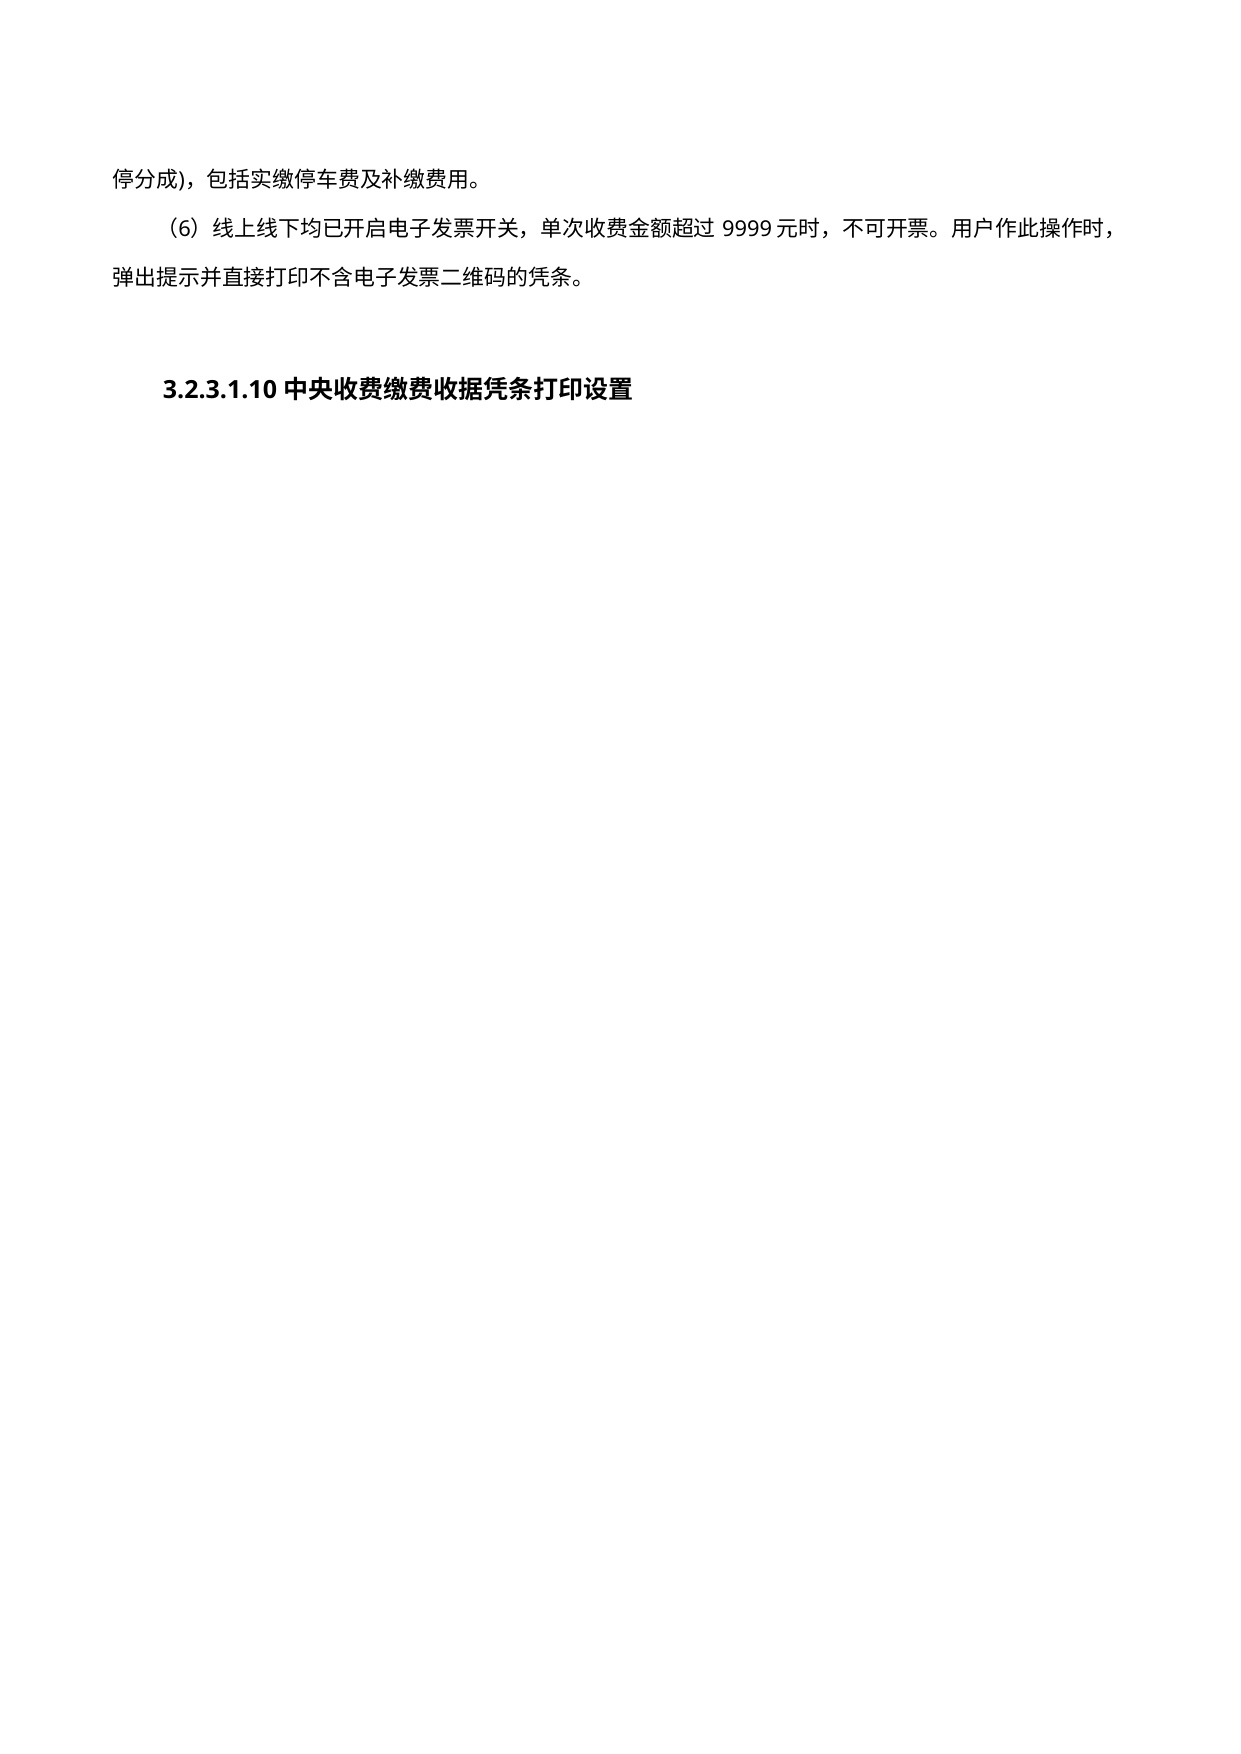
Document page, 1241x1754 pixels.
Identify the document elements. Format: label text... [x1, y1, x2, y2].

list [112, 162, 1128, 194]
list （6）线上线下均已开启电子发票开关，单次收费金额超过9999元时，不可开票。用户作此操作时，弹出提示并直接打印不含电子发票二维码的凭条。 [112, 210, 1128, 292]
list 3.2.3.1.10 中央收费缴费收据凭条打印设置 [112, 355, 1128, 420]
